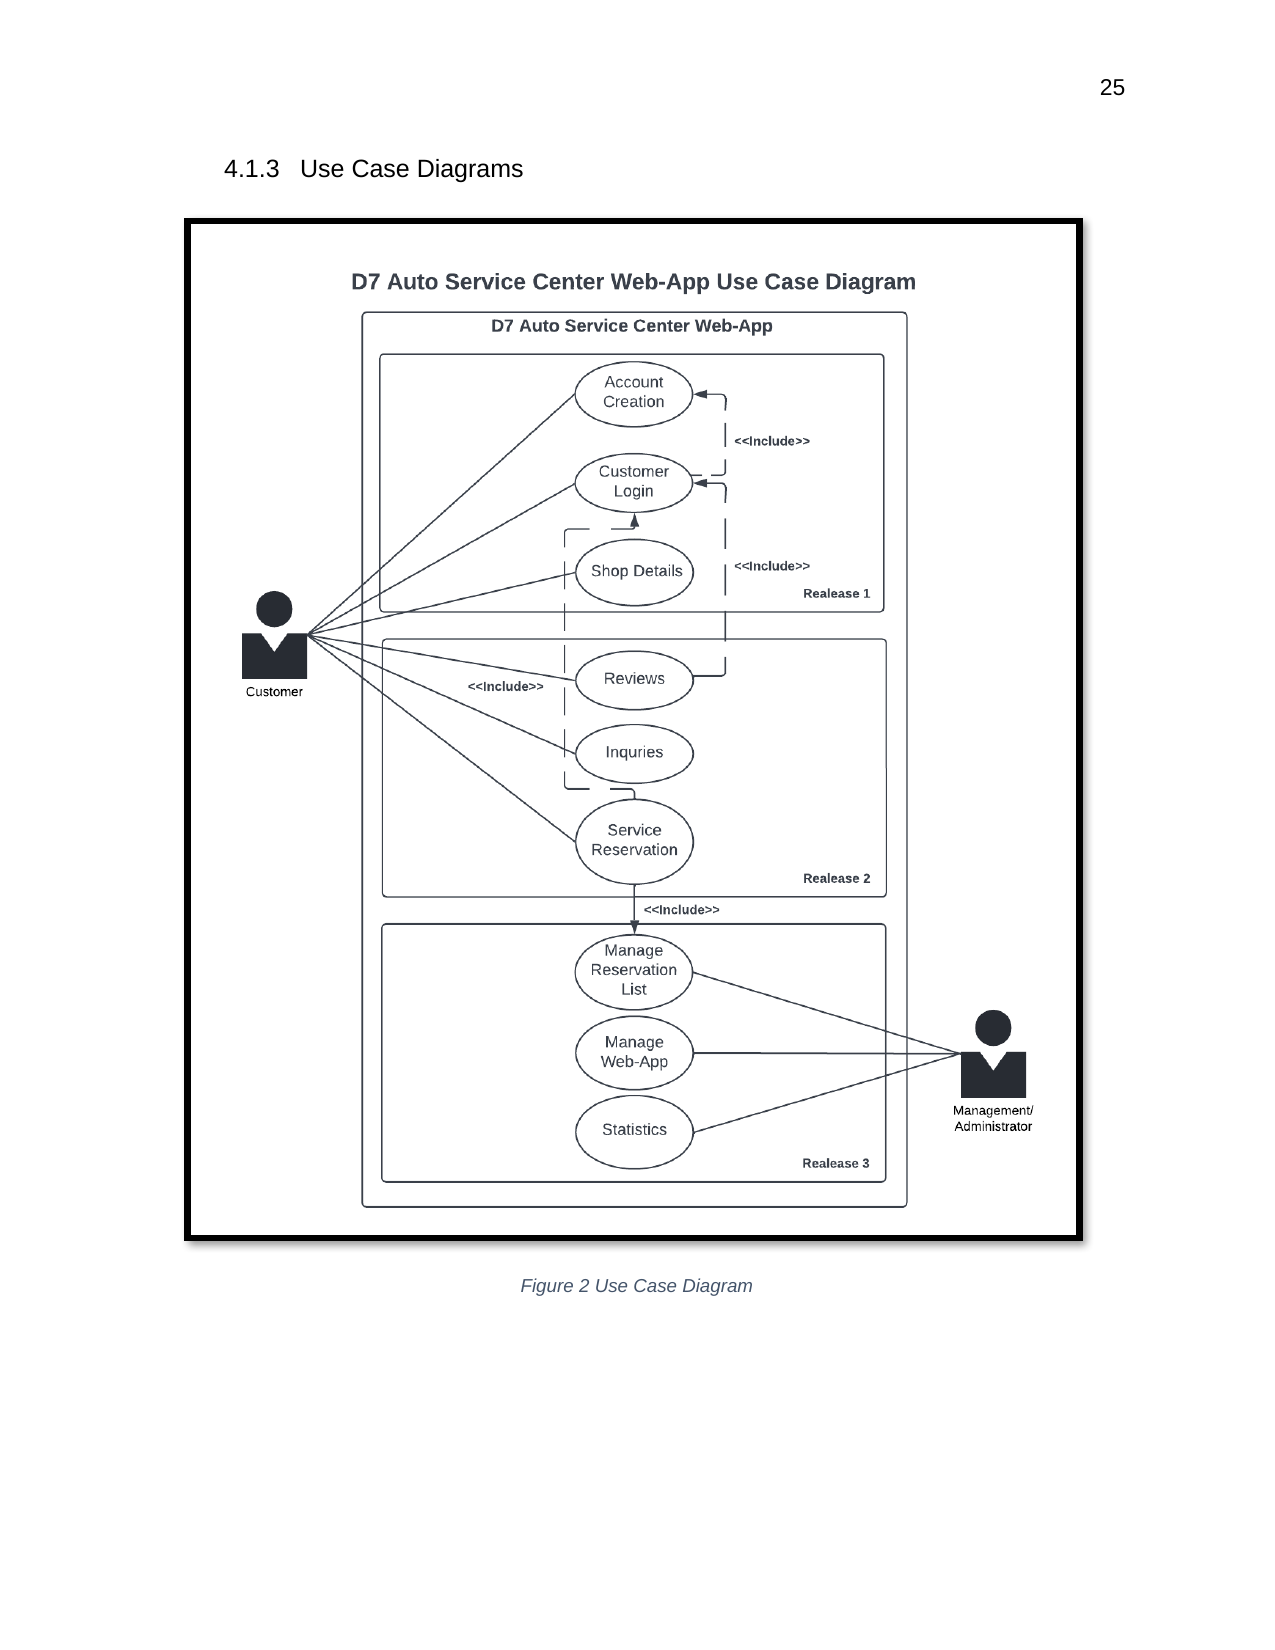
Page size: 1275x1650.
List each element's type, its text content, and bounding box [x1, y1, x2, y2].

subtitle Use Case Diagrams [224, 154, 1125, 183]
text Figure 2 Use Case Diagram [150, 1274, 1125, 1296]
picture [191, 224, 1076, 1235]
